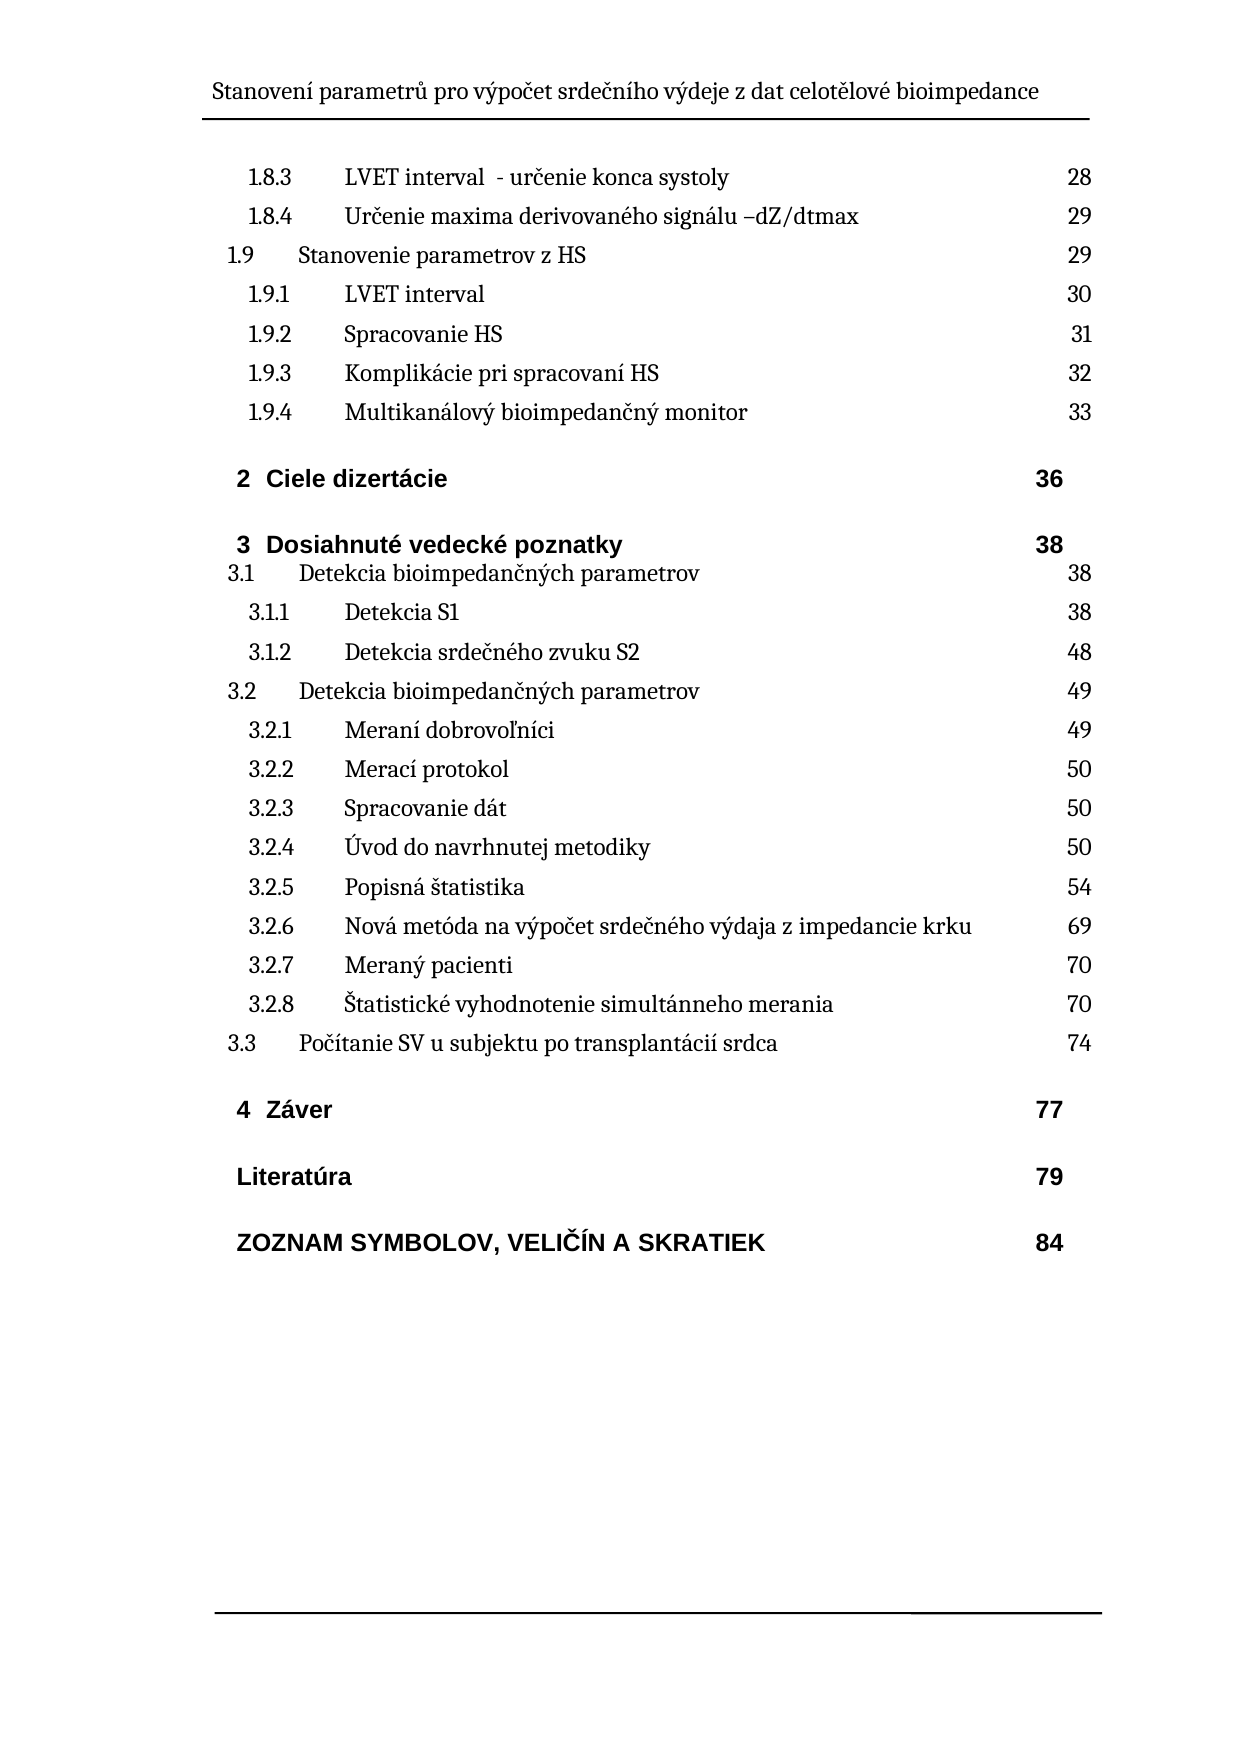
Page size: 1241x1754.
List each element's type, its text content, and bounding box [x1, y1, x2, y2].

text 3.2.3 Spracovanie dát 50 [248, 794, 1092, 823]
text 1.8.3 LVET interval - určenie konca systoly 28 [248, 163, 1092, 192]
text 3.2.6 Nová metóda na výpočet srdečného výdaja z impedancie krku 69 [248, 912, 1092, 940]
text 3.1.1 Detekcia S1 38 [248, 598, 1092, 627]
text 2 Ciele dizertácie 36 [236, 464, 1092, 493]
text 1.9.3 Komplikácie pri spracovaní HS 32 [248, 359, 1092, 387]
text ZOZNAM SYMBOLOV, VELIČÍN A SKRATIEK 84 [236, 1228, 1092, 1257]
text 1.9.1 LVET interval 30 [248, 280, 1092, 309]
text 1.9.2 Spracovanie HS 31 [248, 319, 1092, 348]
text 1.8.4 Určenie maxima derivovaného signálu –dZ/dtmax 29 [248, 202, 1092, 231]
text 4 Záver 77 [236, 1095, 1092, 1124]
text 3.1.2 Detekcia srdečného zvuku S2 48 [248, 637, 1092, 666]
text Literatúra 79 [236, 1162, 1092, 1190]
text 3.2.4 Úvod do navrhnutej metodiky 50 [248, 833, 1092, 862]
text 3.2.2 Merací protokol 50 [248, 755, 1092, 784]
text 3.1 Detekcia bioimpedančných parametrov 38 [228, 559, 1092, 588]
text 3.2.5 Popisná štatistika 54 [248, 872, 1092, 901]
text 3.2.1 Meraní dobrovoľníci 49 [248, 716, 1092, 744]
text 1.9 Stanovenie parametrov z HS 29 [228, 241, 1092, 270]
text 3 Dosiahnuté vedecké poznatky 38 [236, 530, 1092, 559]
text 3.3 Počítanie SV u subjektu po transplantácií srdca 74 [228, 1029, 1092, 1058]
text 1.9.4 Multikanálový bioimpedančný monitor 33 [248, 398, 1092, 427]
text 3.2 Detekcia bioimpedančných parametrov 49 [228, 677, 1092, 705]
text 3.2.8 Štatistické vyhodnotenie simultánneho merania 70 [248, 990, 1092, 1019]
text 3.2.7 Meraný pacienti 70 [248, 951, 1092, 979]
